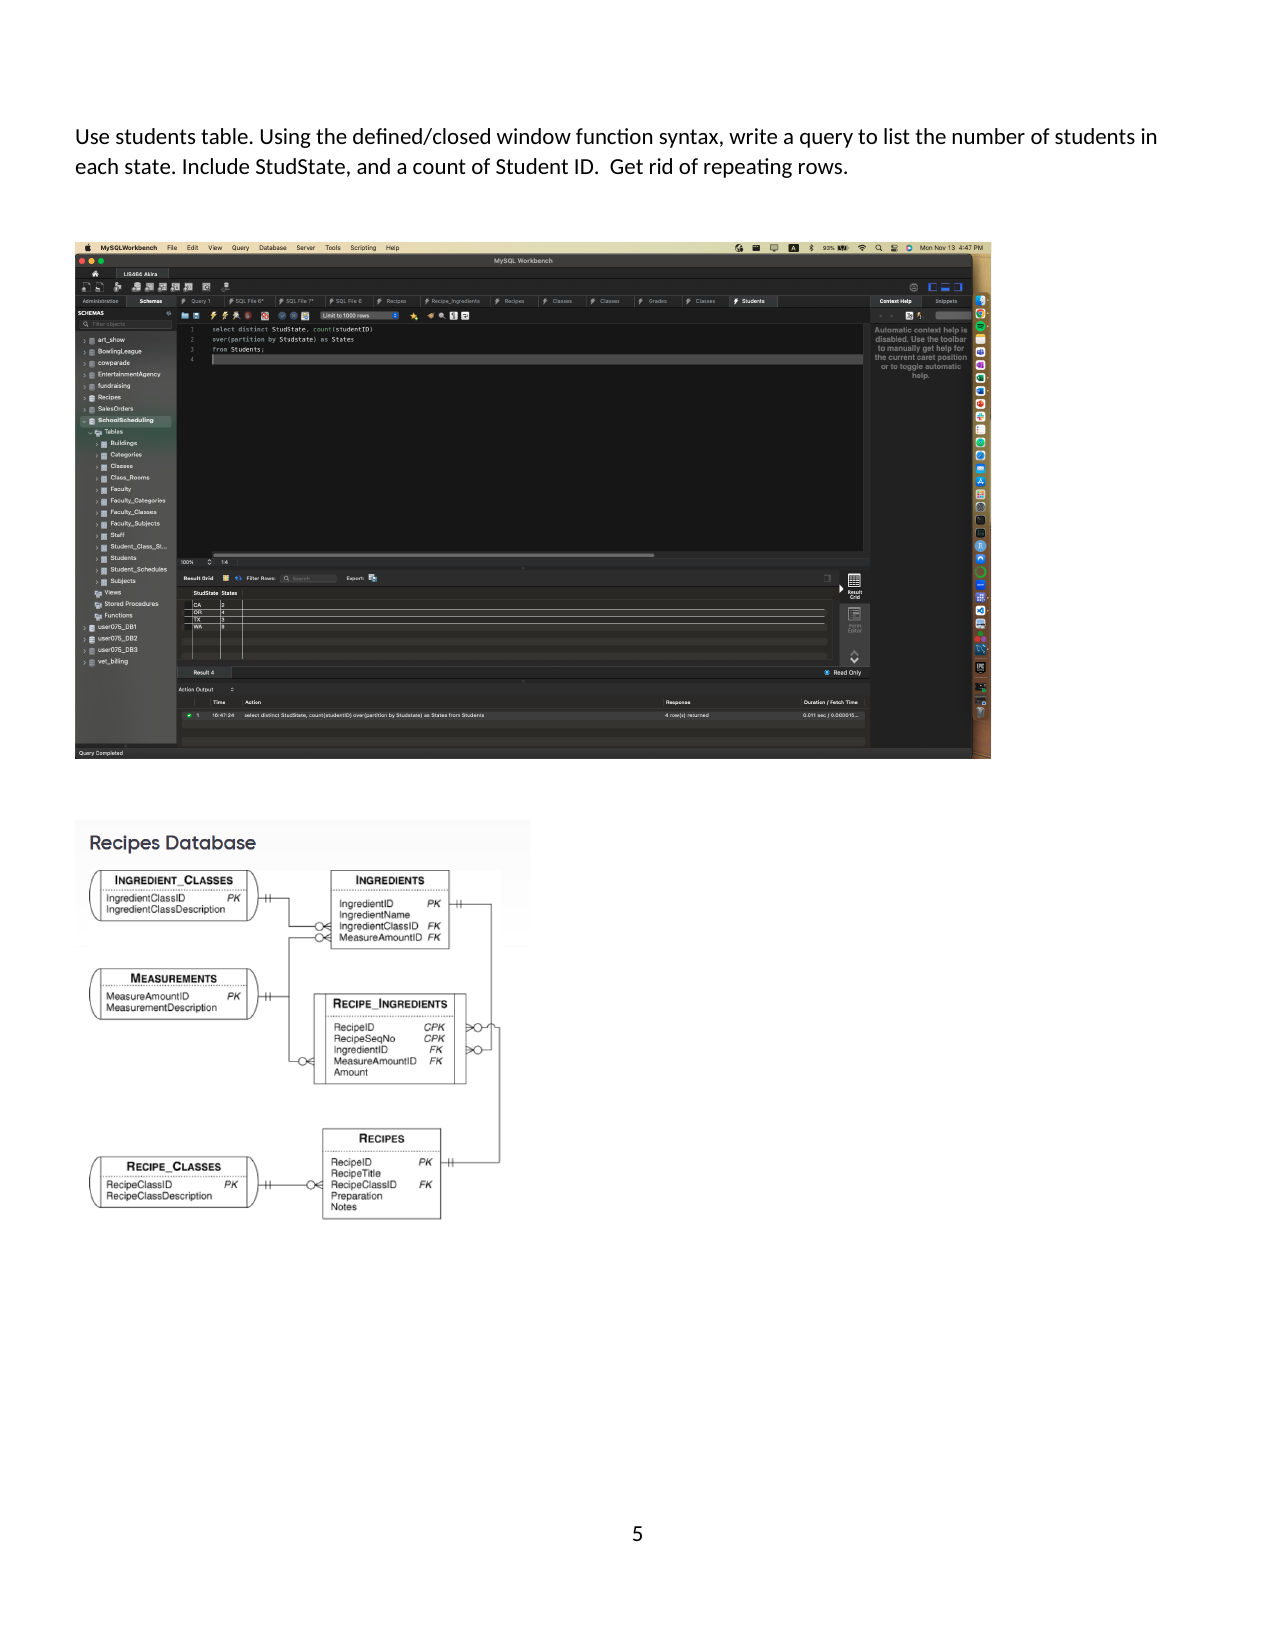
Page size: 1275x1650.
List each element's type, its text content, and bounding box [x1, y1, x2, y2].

text Use students table. Using the defined/closed window function syntax, write a query to list the number of students in each state. Include StudState, and a count of Student ID. Get rid of repeating rows. [75, 122, 1200, 180]
picture [75, 820, 531, 1236]
picture [75, 242, 992, 759]
